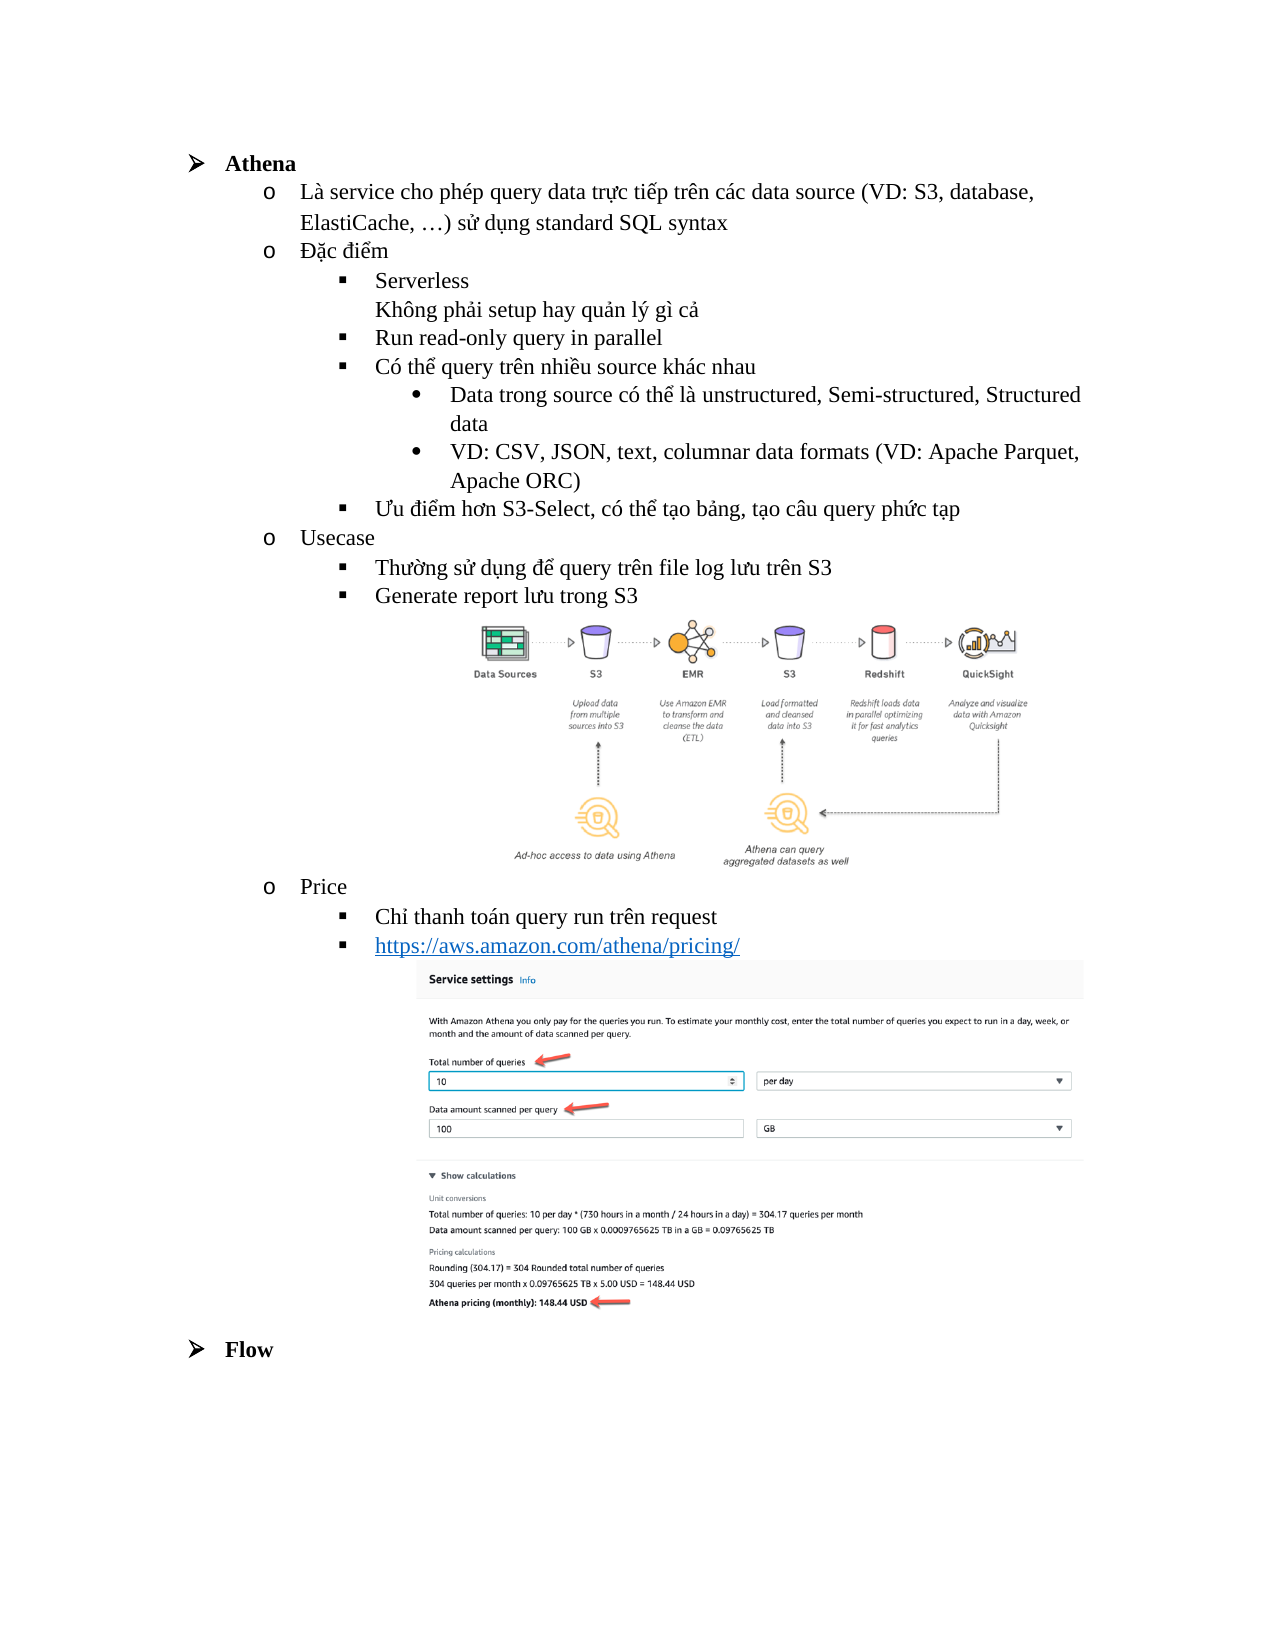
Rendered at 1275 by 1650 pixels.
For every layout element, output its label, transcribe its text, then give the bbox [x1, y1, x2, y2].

list Thường sử dụng để query trên file log lưu trên S3 [337, 554, 1125, 580]
list Price [262, 873, 1125, 901]
list Không phải setup hay quản lý gì cả [375, 296, 1125, 322]
list Usecase [262, 523, 1125, 552]
list Data trong source có thể là unstructured, Semi-structured, Structured data [412, 381, 1125, 436]
list Đặc điểm [262, 237, 1125, 265]
list https://aws.amazon.com/athena/pricing/ [337, 932, 1125, 958]
list Có thể query trên nhiều source khác nhau [337, 353, 1125, 379]
list Ưu điểm hơn S3-Select, có thể tạo bảng, tạo câu query phức tạp [337, 495, 1125, 521]
list Generate report lưu trong S3 [337, 582, 1125, 609]
list Athena [187, 150, 1125, 176]
list Chỉ thanh toán query run trên request [337, 903, 1125, 929]
picture [466, 610, 1034, 873]
list Là service cho phép query data trực tiếp trên các data source (VD: S3, database, ElastiCache, …) sử dụng standard SQL syntax [262, 178, 1125, 235]
list VD: CSV, JSON, text, columnar data formats (VD: Apache Parquet, Apache ORC) [412, 438, 1125, 493]
list Run read-only query in parallel [337, 324, 1125, 351]
picture [416, 960, 1084, 1334]
list Flow [187, 1336, 1125, 1362]
list Serverless [337, 268, 1125, 294]
